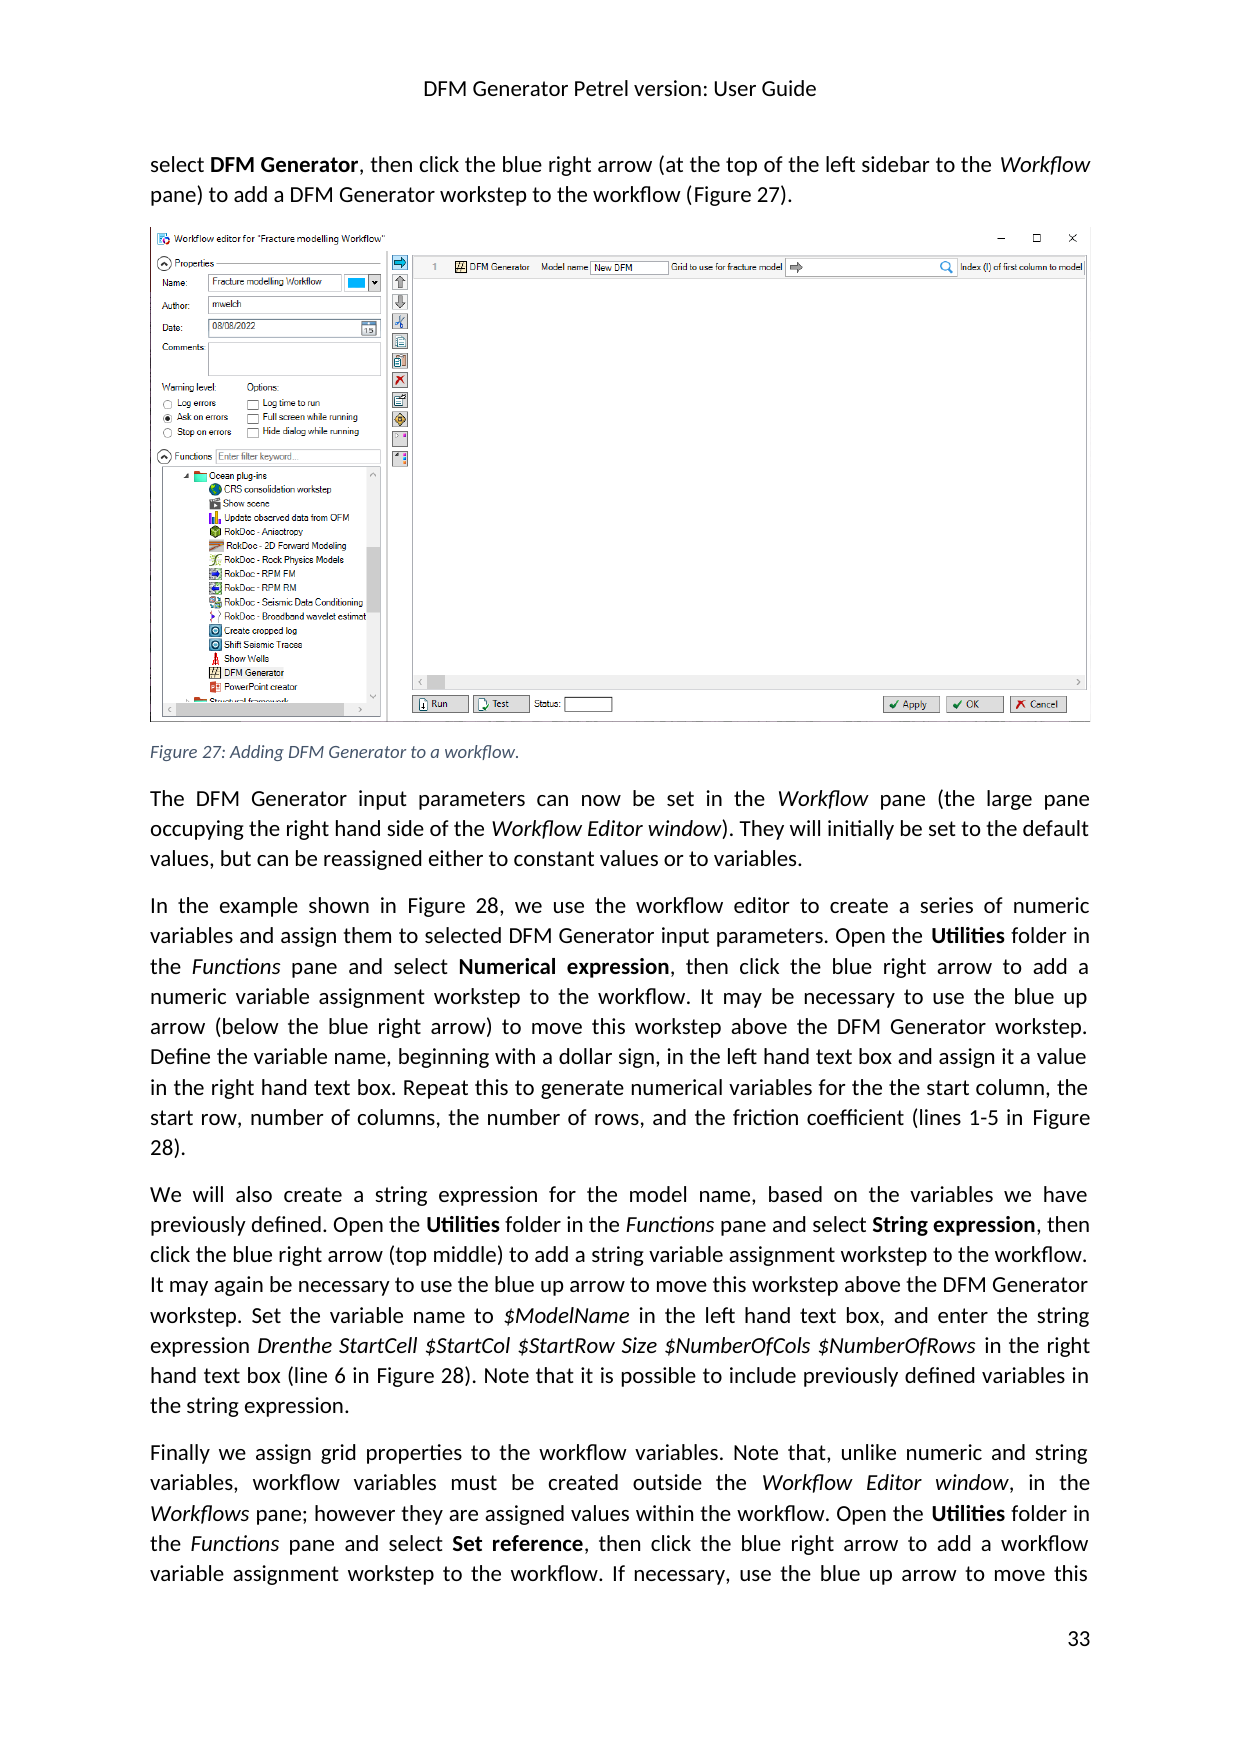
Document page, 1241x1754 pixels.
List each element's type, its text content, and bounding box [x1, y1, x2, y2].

picture [150, 227, 1091, 722]
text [150, 150, 1090, 208]
text In the example shown in Figure 28, we use the workflow editor to create a series of numeric variables and assign them to selected DFM Generator input parameters. Open the Utilities folder in the Functions pane and select Numerical expression, then click the blue right arrow to add a numeric variable assignment workstep to the workflow. It may be necessary to use the blue up arrow (below the blue right arrow) to move this workstep above the DFM Generator workstep. Define the variable name, beginning with a dollar sign, in the left hand text box and assign it a value in the right hand text box. Repeat this to generate numerical variables for the the start column, the start row, number of columns, the number of rows, and the friction coefficient (lines 1-5 in Figure 28). [150, 891, 1090, 1161]
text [150, 1438, 1090, 1587]
text The DFM Generator input parameters can now be set in the Workflow pane (the large pane occupying the right hand side of the Workflow Editor window). They will initially be set to the default values, but can be reassigned either to constant values or to variables. [150, 784, 1090, 872]
text Figure 27: Adding DFM Generator to a workflow. [150, 740, 1090, 763]
text We will also create a string expression for the model name, based on the variables we have previously defined. Open the Utilities folder in the Functions pane and select String expression, then click the blue right arrow (top middle) to add a string variable assignment workstep to the workflow. It may again be necessary to use the blue up arrow to move this workstep above the DFM Generator workstep. Set the variable name to $ModelName in the left hand text box, and enter the string expression Drenthe StartCell $StartCol $StartRow Size $NumberOfCols $NumberOfRows in the right hand text box (line 6 in Figure 28). Note that it is possible to include previously defined variables in the string expression. [150, 1180, 1090, 1419]
